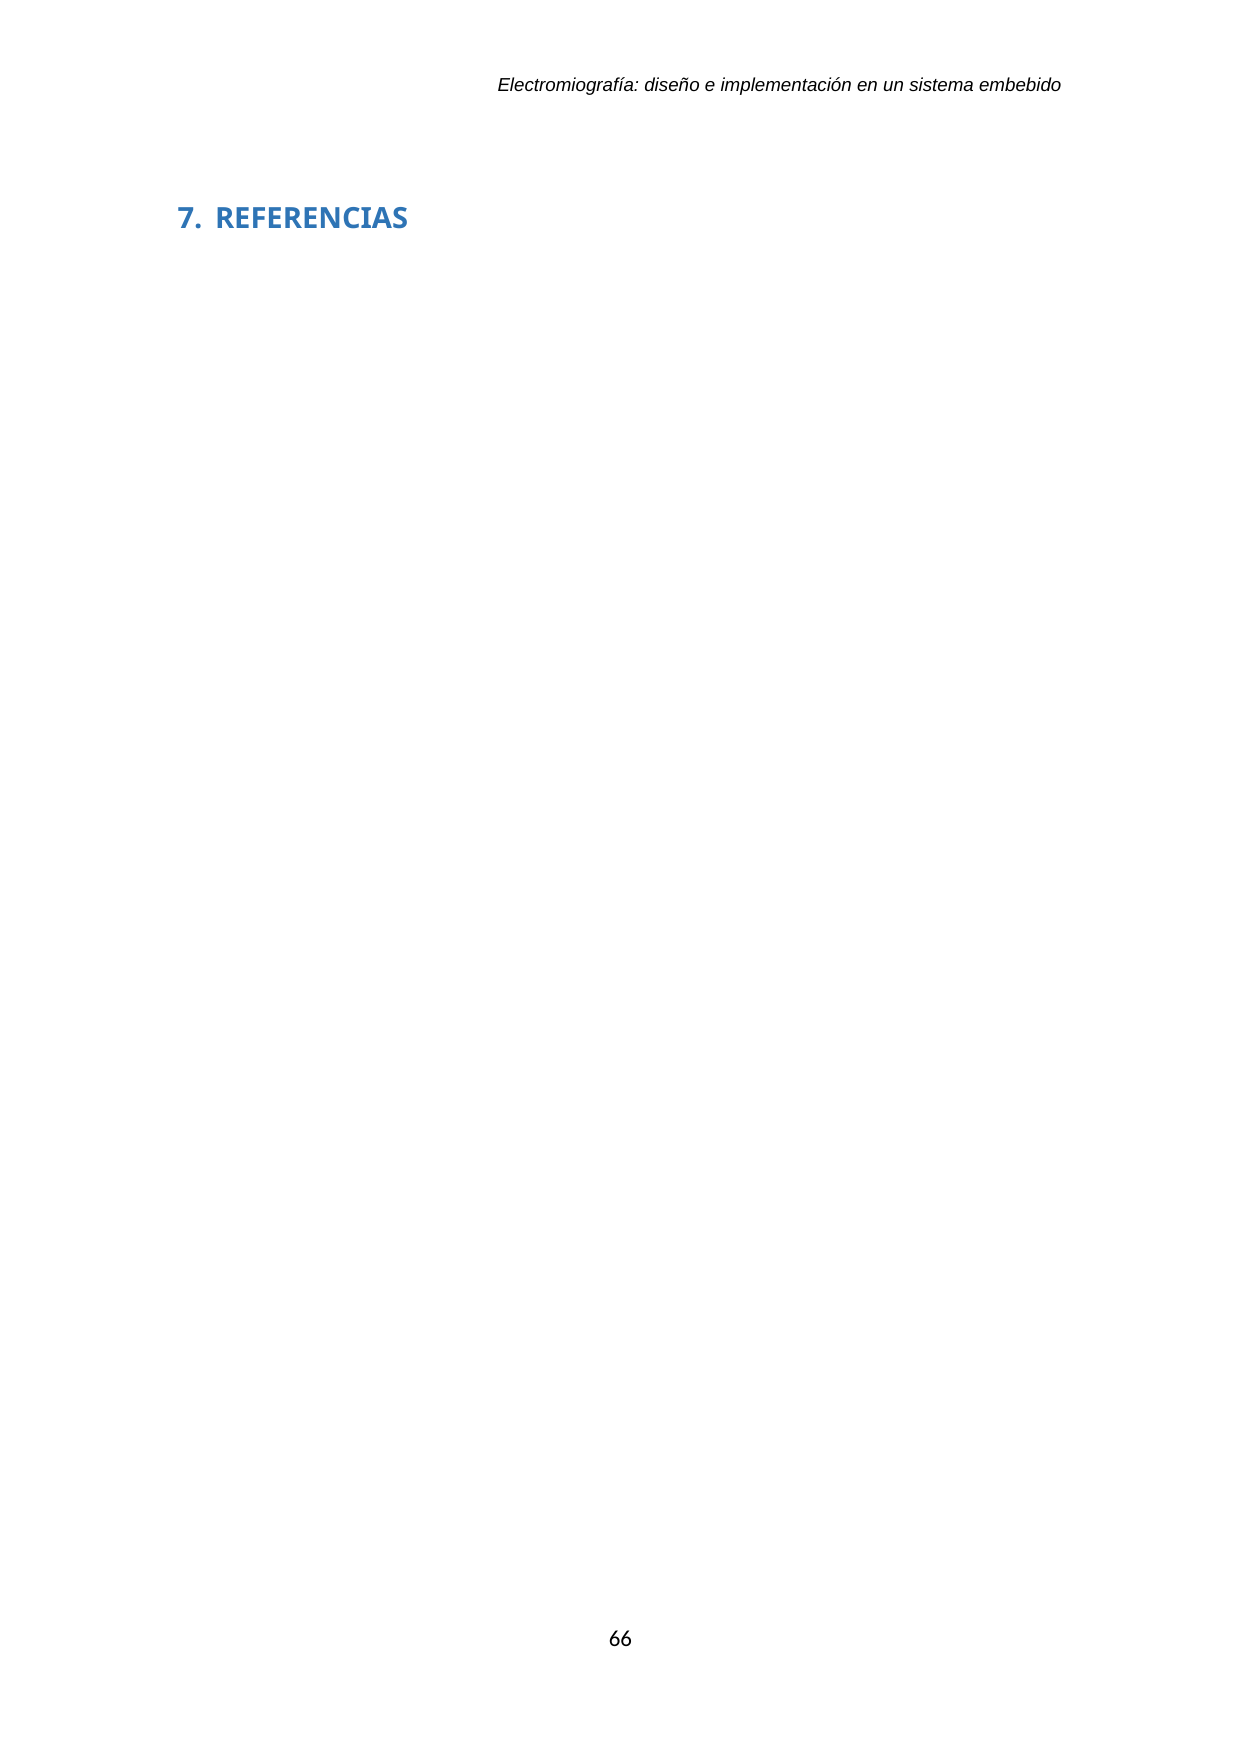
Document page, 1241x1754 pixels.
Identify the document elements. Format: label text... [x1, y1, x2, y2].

subtitle REFERENCIAS [177, 198, 1063, 237]
